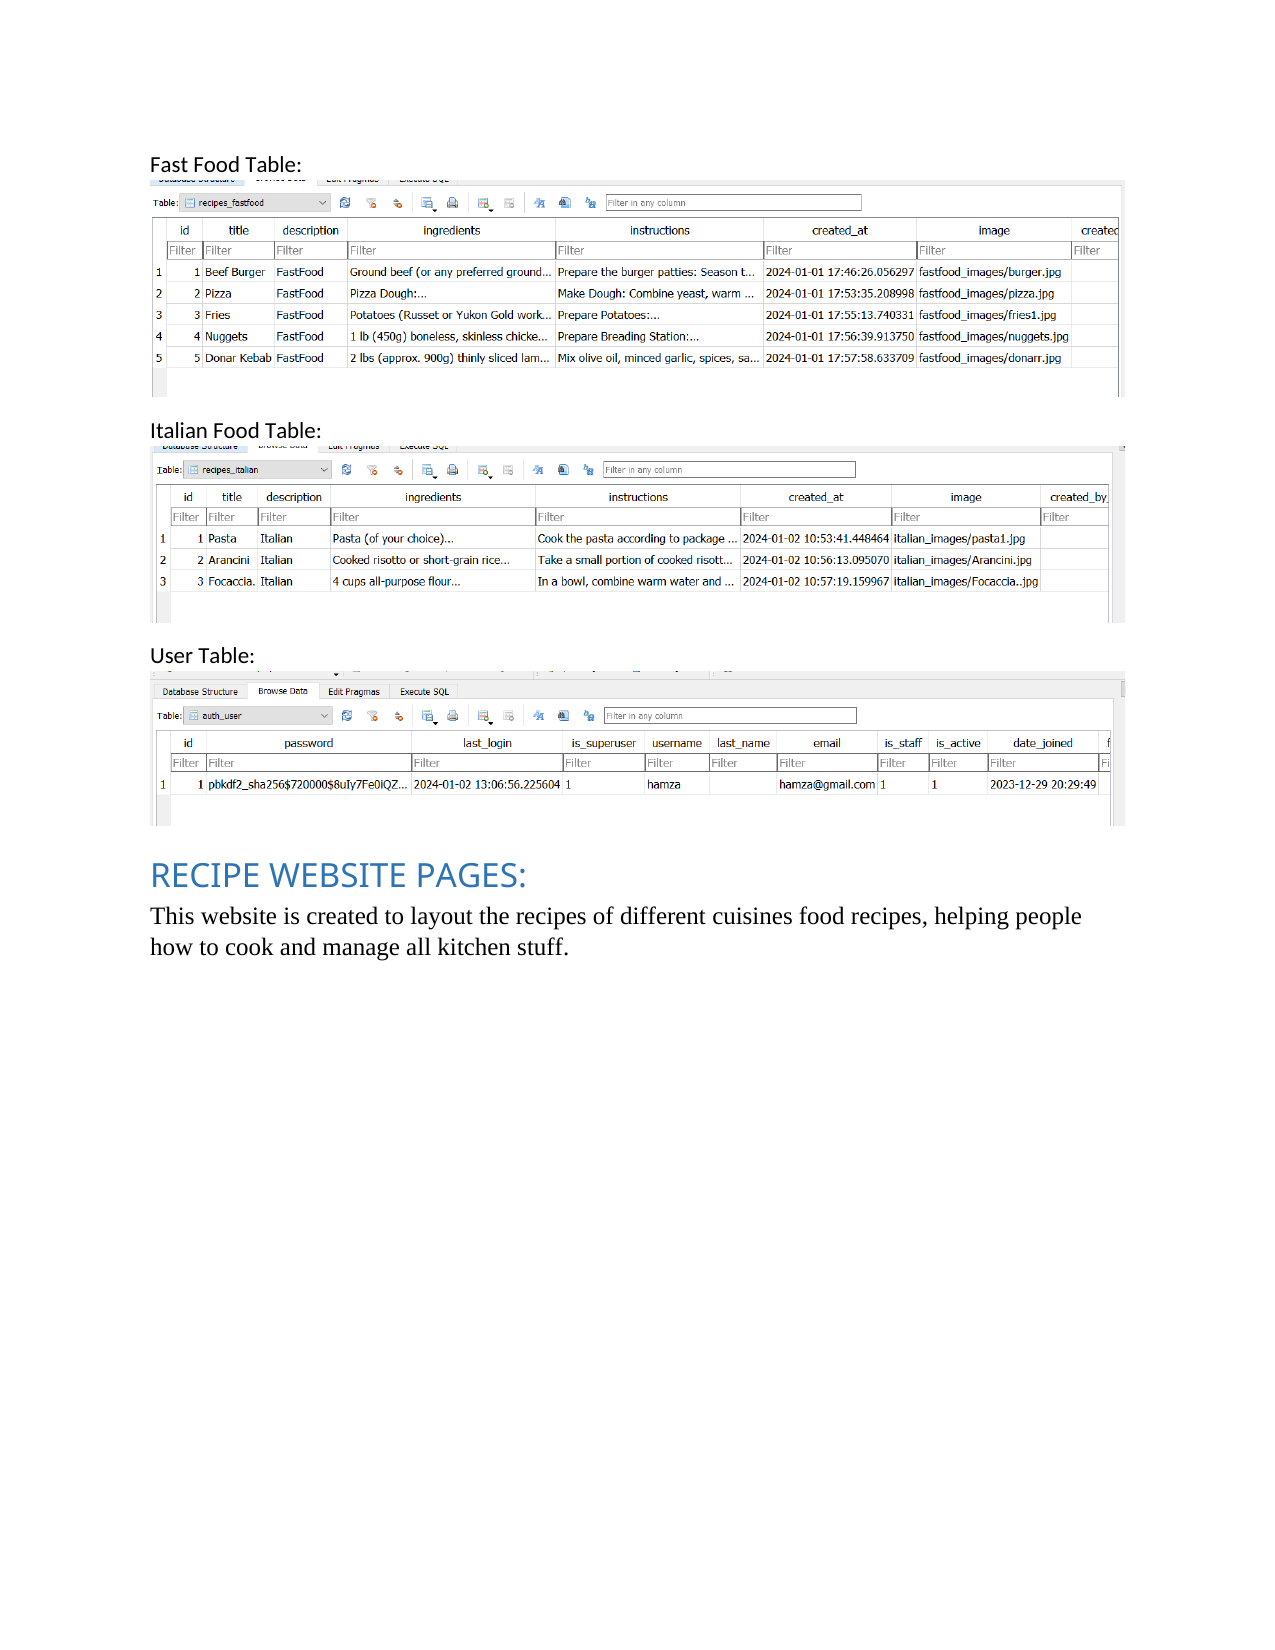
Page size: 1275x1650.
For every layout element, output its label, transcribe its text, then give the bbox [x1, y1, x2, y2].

picture [150, 446, 1125, 623]
subtitle RECIPE WEBSITE PAGES: [150, 852, 1125, 898]
text This website is created to layout the recipes of different cuisines food recipes, helping people how to cook and manage all kitchen stuff. [150, 901, 1125, 961]
picture [150, 180, 1125, 397]
text User Table: [150, 641, 1125, 671]
picture [150, 671, 1125, 826]
text Italian Food Table: [150, 416, 1125, 446]
text Fast Food Table: [150, 150, 1125, 180]
